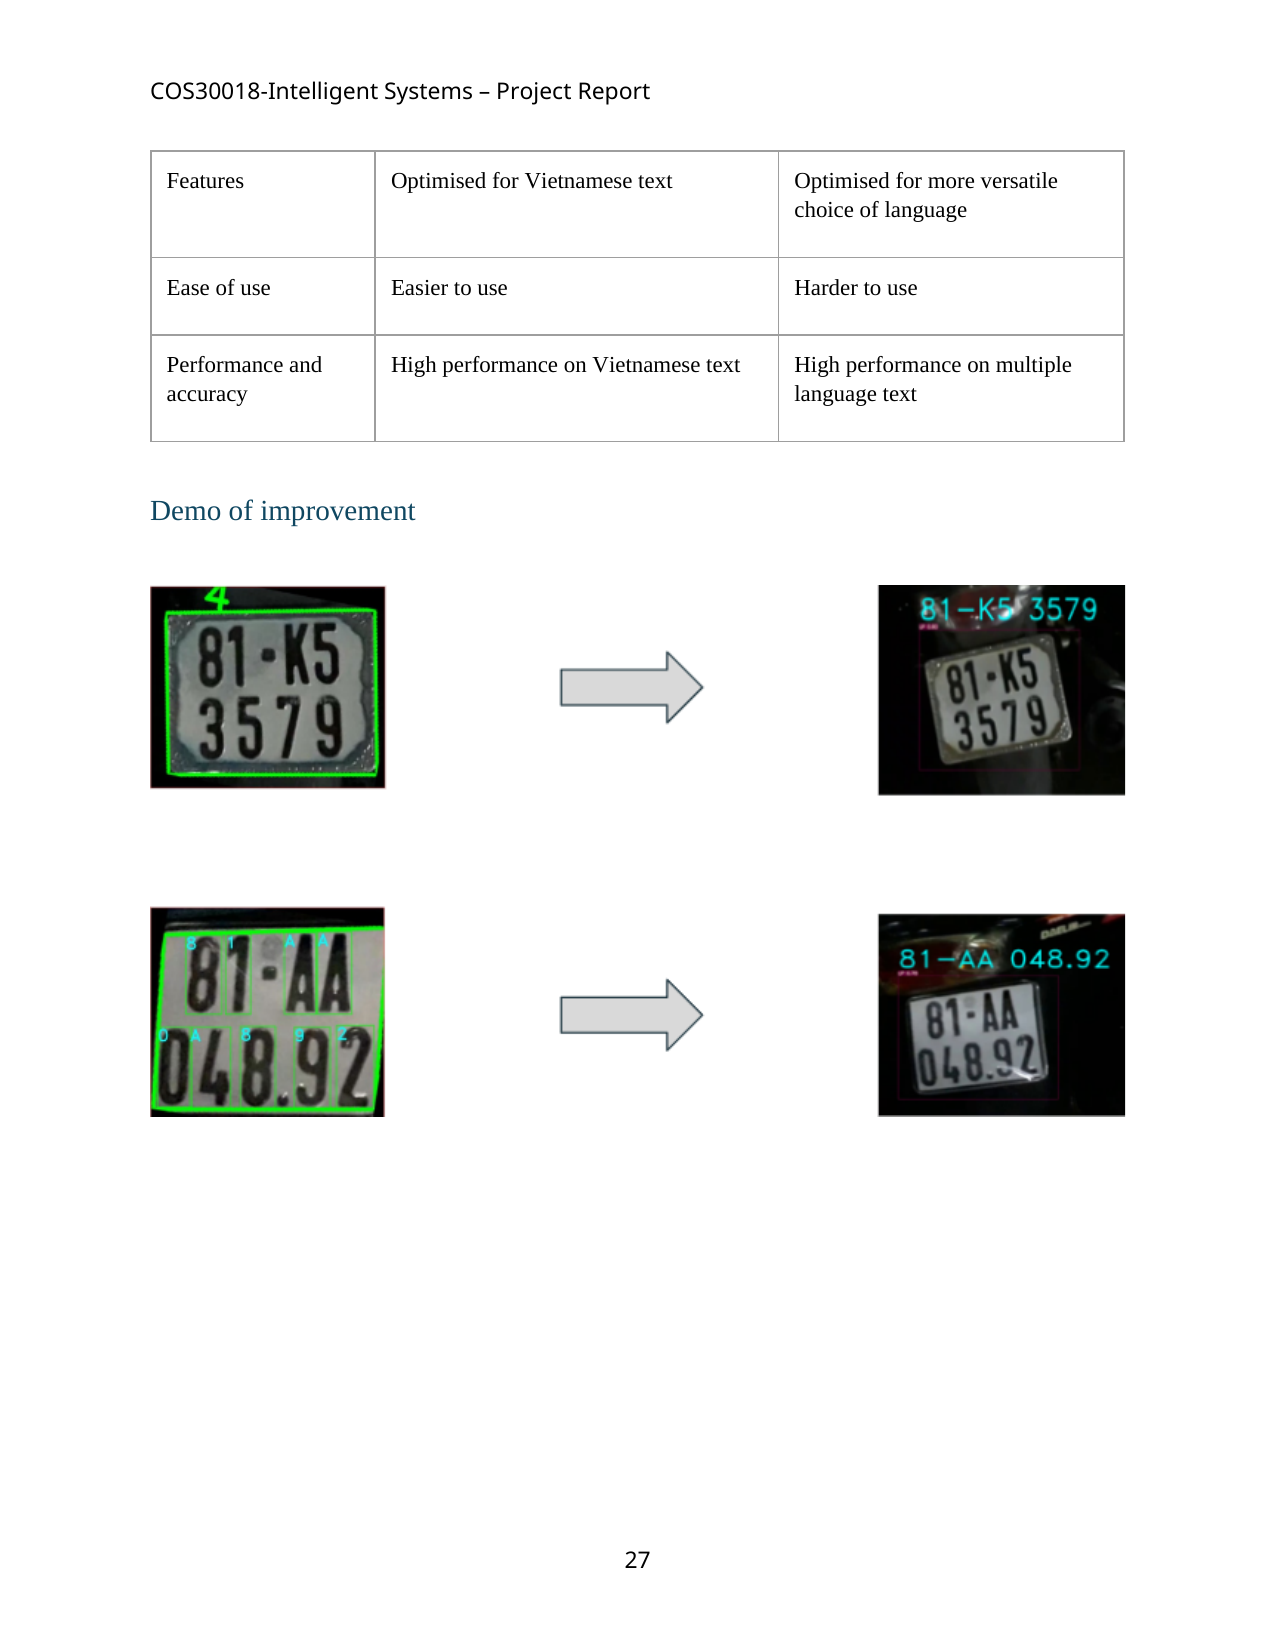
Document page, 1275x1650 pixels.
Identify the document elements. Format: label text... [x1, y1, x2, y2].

table_cell Harder to use [779, 258, 1123, 334]
subtitle Demo of improvement [150, 493, 1125, 526]
table_cell Performance and accuracy [152, 336, 374, 441]
table_cell Ease of use [152, 258, 374, 334]
table_cell Optimised for more versatile choice of language [779, 152, 1123, 256]
table_cell High performance on Vietnamese text [376, 336, 778, 441]
table_cell Easier to use [376, 258, 778, 334]
table_cell Optimised for Vietnamese text [376, 152, 778, 256]
table_cell High performance on multiple language text [779, 336, 1123, 441]
picture [150, 585, 1125, 1117]
table_cell Features [152, 152, 374, 256]
